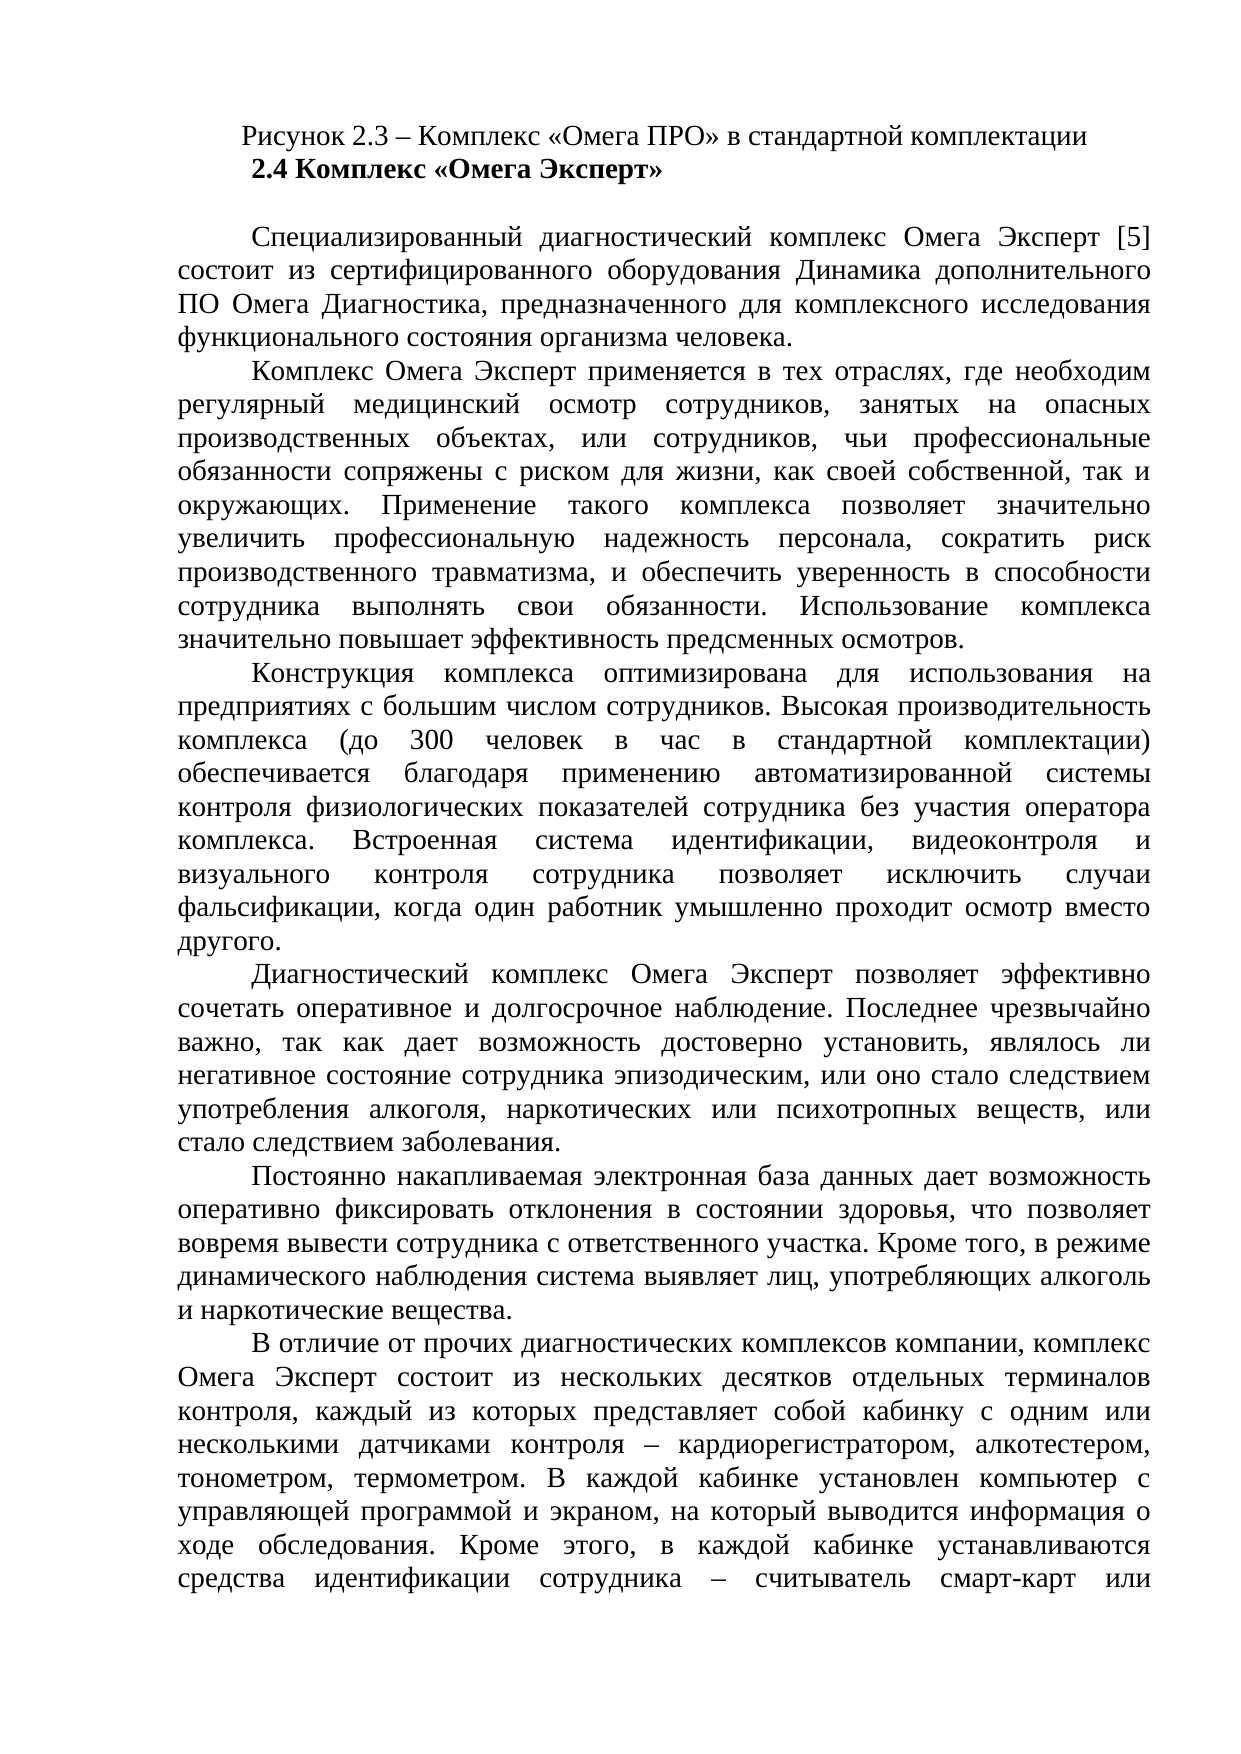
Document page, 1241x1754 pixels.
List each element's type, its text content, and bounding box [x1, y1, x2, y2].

text Конструкция комплекса оптимизирована для использования на предприятиях с большим числом сотрудников. Высокая производительность комплекса (до 300 человек в час в стандартной комплектации) обеспечивается благодаря применению автоматизированной системы контроля физиологических показателей сотрудника без участия оператора комплекса. Встроенная система идентификации, видеоконтроля и визуального контроля сотрудника позволяет исключить случаи фальсификации, когда один работник умышленно проходит осмотр вместо другого. [177, 655, 1152, 957]
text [177, 1326, 1152, 1594]
text Рисунок 2.3 – Комплекс «Омега ПРО» в стандартной комплектации [177, 118, 1152, 152]
text Постоянно накапливаемая электронная база данных дает возможность оперативно фиксировать отклонения в состоянии здоровья, что позволяет вовремя вывести сотрудника с ответственного участка. Кроме того, в режиме динамического наблюдения система выявляет лиц, употребляющих алкоголь и наркотические вещества. [177, 1158, 1152, 1326]
subtitle 2.4 Комплекс «Омега Эксперт» [251, 152, 1152, 185]
text Специализированный диагностический комплекс Омега Эксперт [5] состоит из сертифицированного оборудования Динамика дополнительного ПО Омега Диагностика, предназначенного для комплексного исследования функционального состояния организма человека. [177, 219, 1152, 353]
text Комплекс Омега Эксперт применяется в тех отраслях, где необходим регулярный медицинский осмотр сотрудников, занятых на опасных производственных объектах, или сотрудников, чьи профессиональные обязанности сопряжены с риском для жизни, как своей собственной, так и окружающих. Применение такого комплекса позволяет значительно увеличить профессиональную надежность персонала, сократить риск производственного травматизма, и обеспечить уверенность в способности сотрудника выполнять свои обязанности. Использование комплекса значительно повышает эффективность предсменных осмотров. [177, 353, 1152, 655]
text Диагностический комплекс Омега Эксперт позволяет эффективно сочетать оперативное и долгосрочное наблюдение. Последнее чрезвычайно важно, так как дает возможность достоверно установить, являлось ли негативное состояние сотрудника эпизодическим, или оно стало следствием употребления алкоголя, наркотических или психотропных веществ, или стало следствием заболевания. [177, 957, 1152, 1158]
